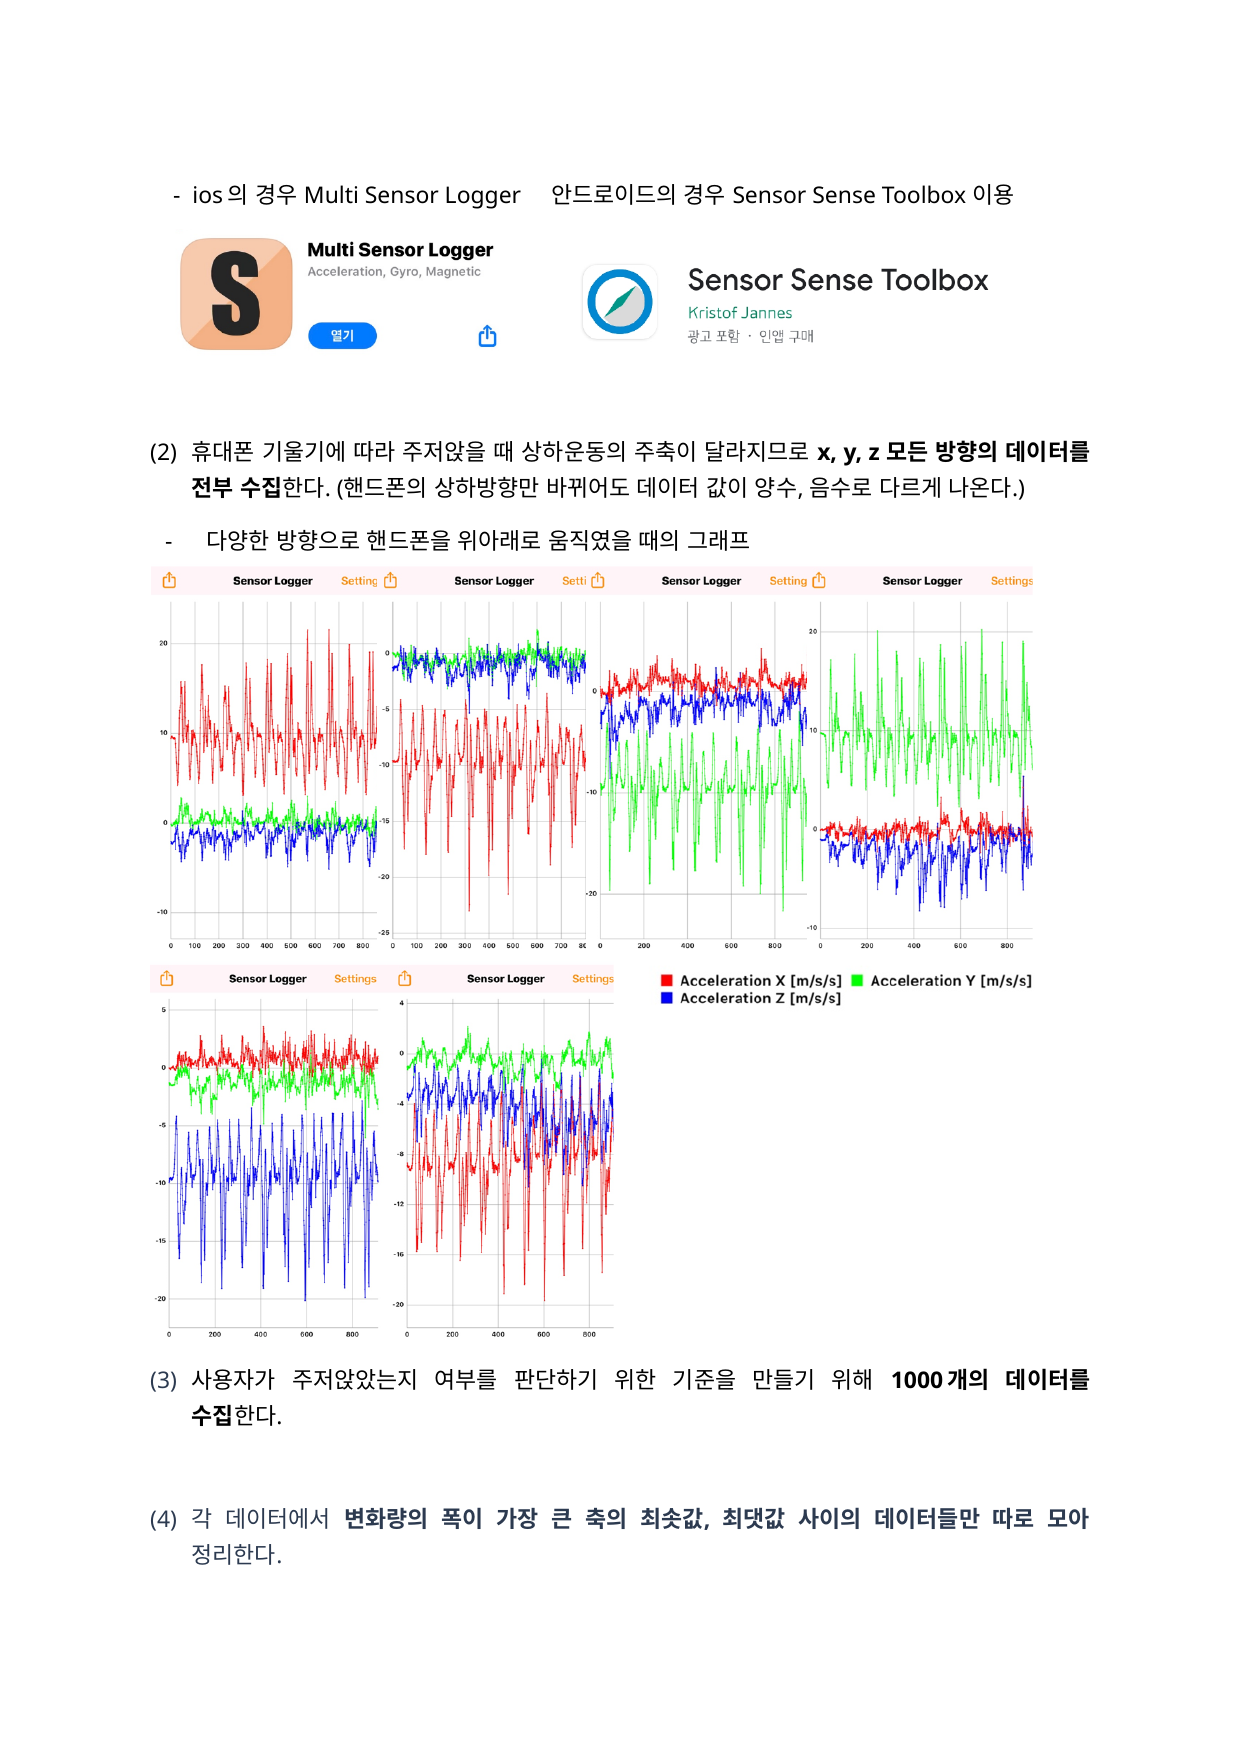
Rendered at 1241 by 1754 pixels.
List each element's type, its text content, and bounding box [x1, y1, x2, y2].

list 휴대폰 기울기에 따라 주저앉을 때 상하운동의 주축이 달라지므로 x, y, z 모든 방향의 데이터를 전부 수집한다. (핸드폰의 상하방향만 바뀌어도 데이터 값이 양수, 음수로 다르게 나온다.) [150, 434, 1090, 503]
picture [161, 229, 517, 365]
picture [150, 564, 1033, 950]
list 각 데이터에서 변화량의 폭이 가장 큰 축의 최솟값, 최댓값 사이의 데이터들만 따로 모아 정리한다. [150, 1501, 1090, 1570]
picture [552, 247, 1016, 365]
text - ios의 경우 Multi Sensor Logger 안드로이드의 경우 Sensor Sense Toolbox 이용 [150, 177, 1090, 211]
picture [637, 954, 1040, 1018]
picture [150, 961, 614, 1343]
list 다양한 방향으로 핸드폰을 위아래로 움직였을 때의 그래프 [165, 523, 1090, 556]
list 사용자가 주저앉았는지 여부를 판단하기 위한 기준을 만들기 위해 1000개의 데이터를 수집한다. [150, 1362, 1090, 1431]
